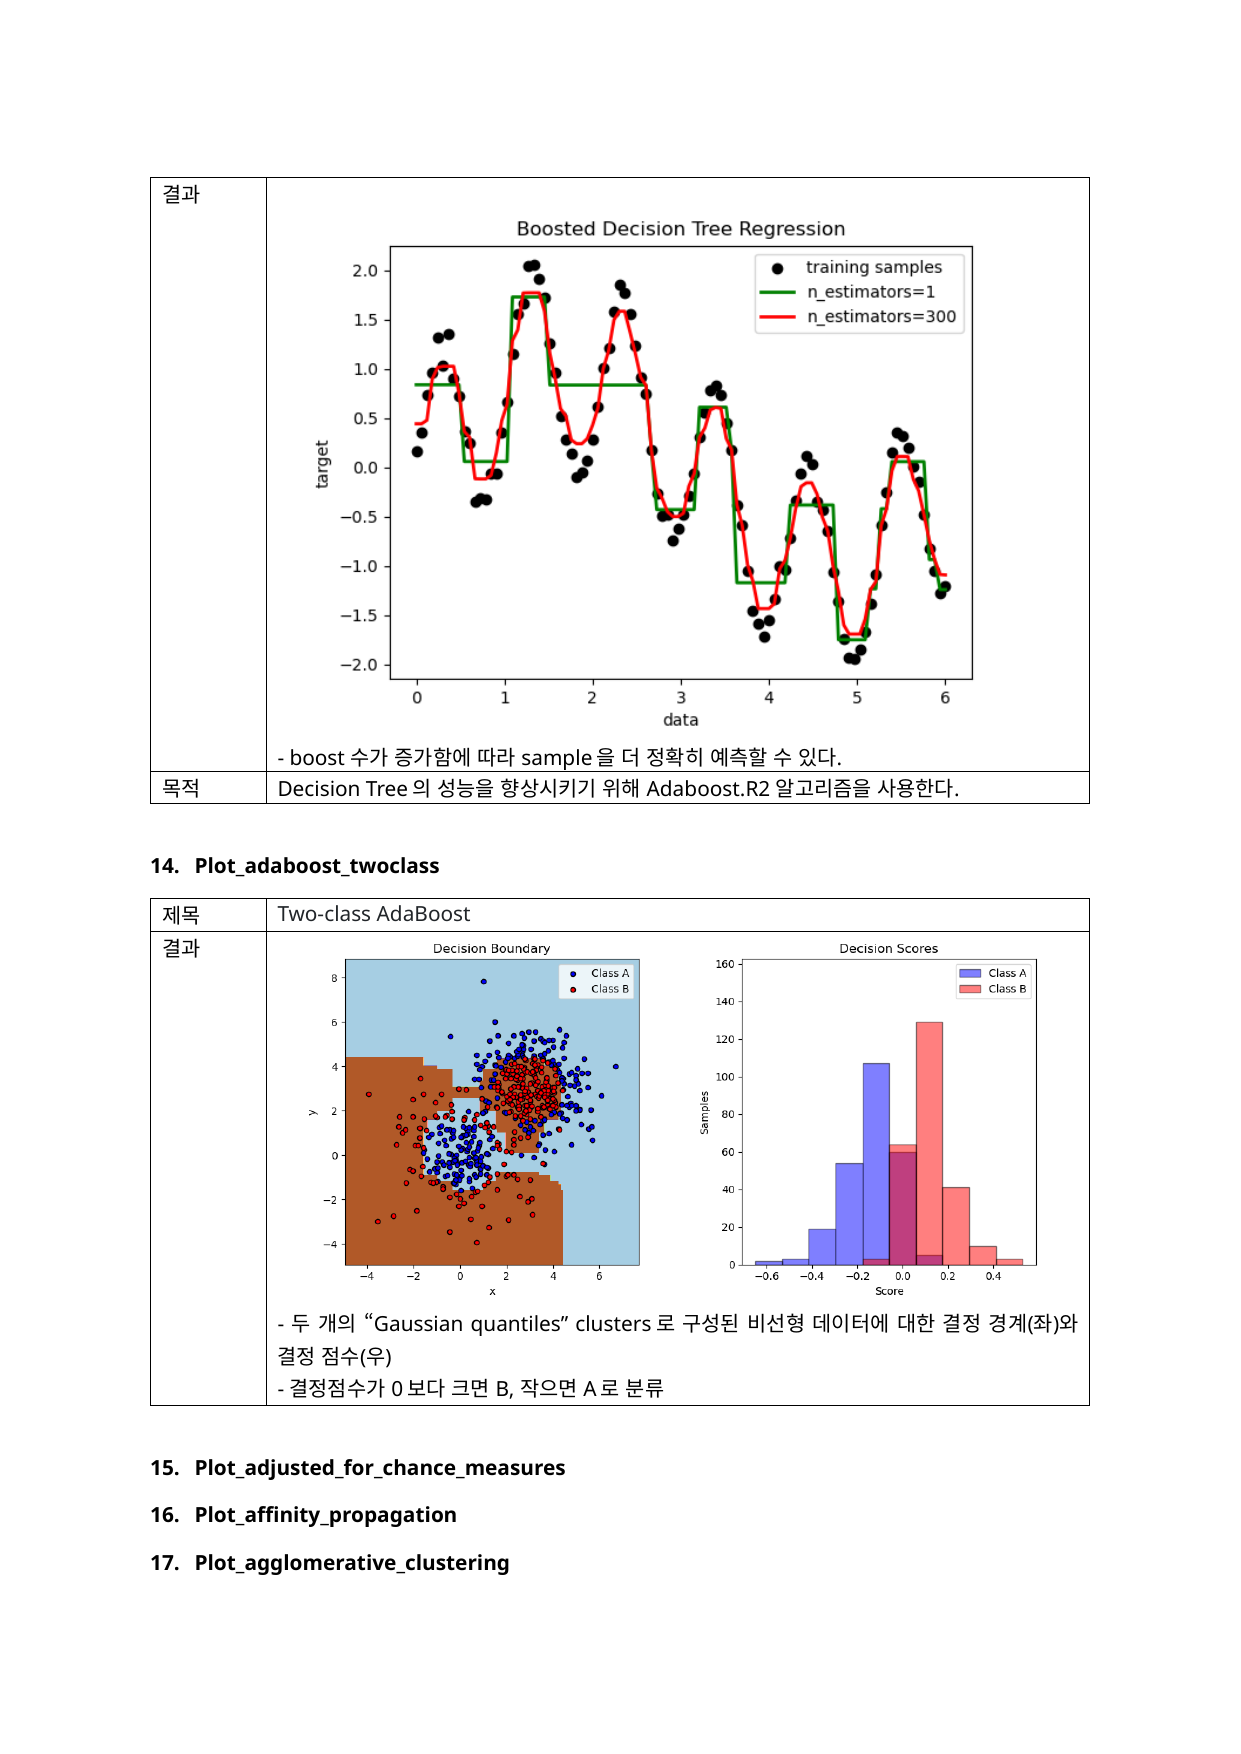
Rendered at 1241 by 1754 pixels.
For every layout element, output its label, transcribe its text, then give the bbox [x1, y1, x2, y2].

subtitle Plot_adaboost_twoclass [150, 851, 1090, 879]
table_cell 결과 [151, 932, 266, 1405]
subtitle Plot_adjusted_for_chance_measures [150, 1453, 1090, 1482]
table_cell 결과 [151, 178, 266, 771]
table_cell 목적 [151, 772, 266, 802]
table_header 제목 [151, 899, 266, 931]
subtitle Plot_agglomerative_clustering [150, 1548, 1090, 1576]
table_cell - 두 개의 “Gaussian quantiles” clusters로 구성된 비선형 데이터에 대한 결정 경계(좌)와 결정 점수(우) - 결정점수가 0보다 크면 B, 작으면 A로 분류 [267, 932, 1089, 1405]
subtitle Plot_affinity_propagation [150, 1500, 1090, 1529]
table_cell - boost 수가 증가함에 따라 sample을 더 정확히 예측할 수 있다. [267, 178, 1089, 771]
table_cell Decision Tree의 성능을 향상시키기 위해 Adaboost.R2 알고리즘을 사용한다. [267, 772, 1089, 802]
table_header Two-class AdaBoost [267, 899, 1089, 931]
